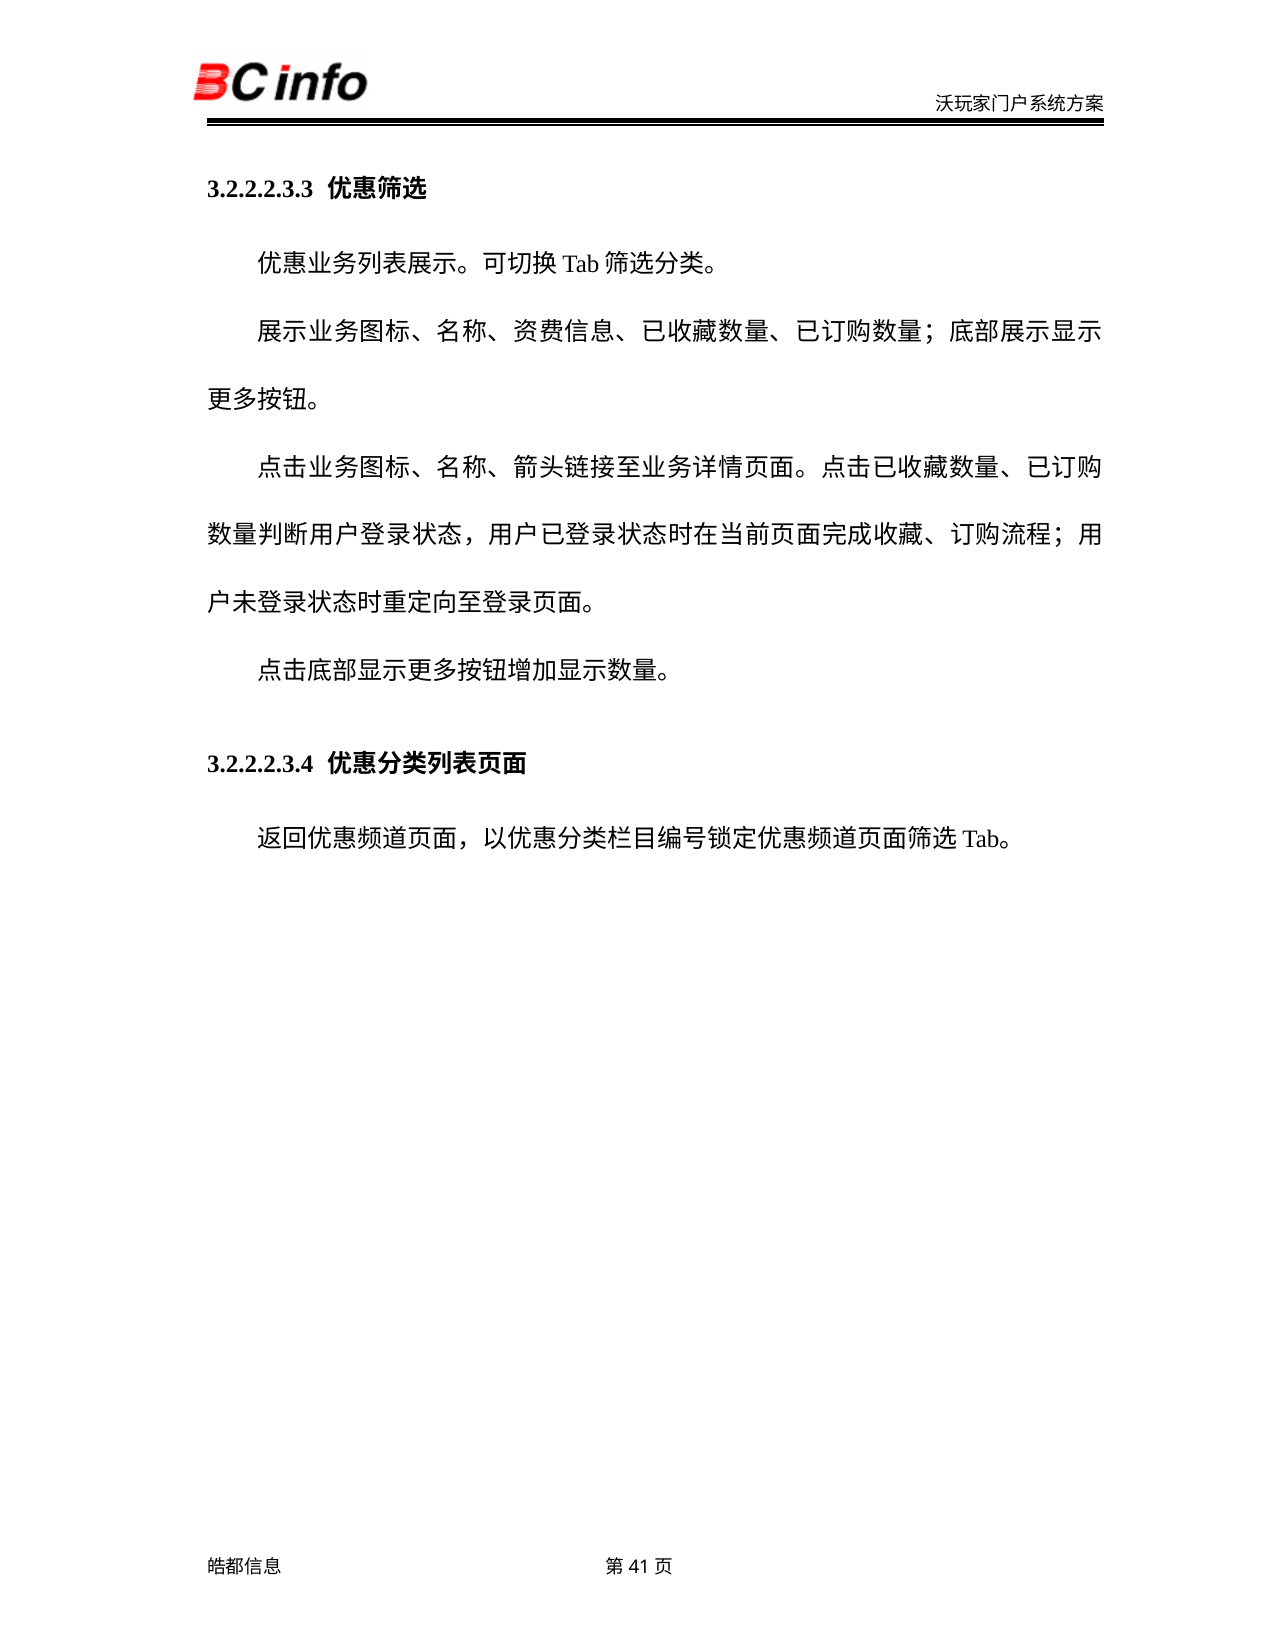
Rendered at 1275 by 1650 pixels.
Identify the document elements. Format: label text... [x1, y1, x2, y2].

text 返回优惠频道页面，以优惠分类栏目编号锁定优惠频道页面筛选Tab。 [207, 802, 1104, 870]
text 点击业务图标、名称、箭头链接至业务详情页面。点击已收藏数量、已订购数量判断用户登录状态，用户已登录状态时在当前页面完成收藏、订购流程；用户未登录状态时重定向至登录页面。 [207, 431, 1104, 635]
text 点击底部显示更多按钮增加显示数量。 [207, 635, 1104, 703]
subtitle 优惠筛选 [207, 153, 1104, 221]
picture [192, 48, 370, 107]
subtitle 优惠分类列表页面 [207, 728, 1104, 796]
text 展示业务图标、名称、资费信息、已收藏数量、已订购数量；底部展示显示更多按钮。 [207, 295, 1104, 431]
text 优惠业务列表展示。可切换Tab筛选分类。 [207, 227, 1104, 295]
